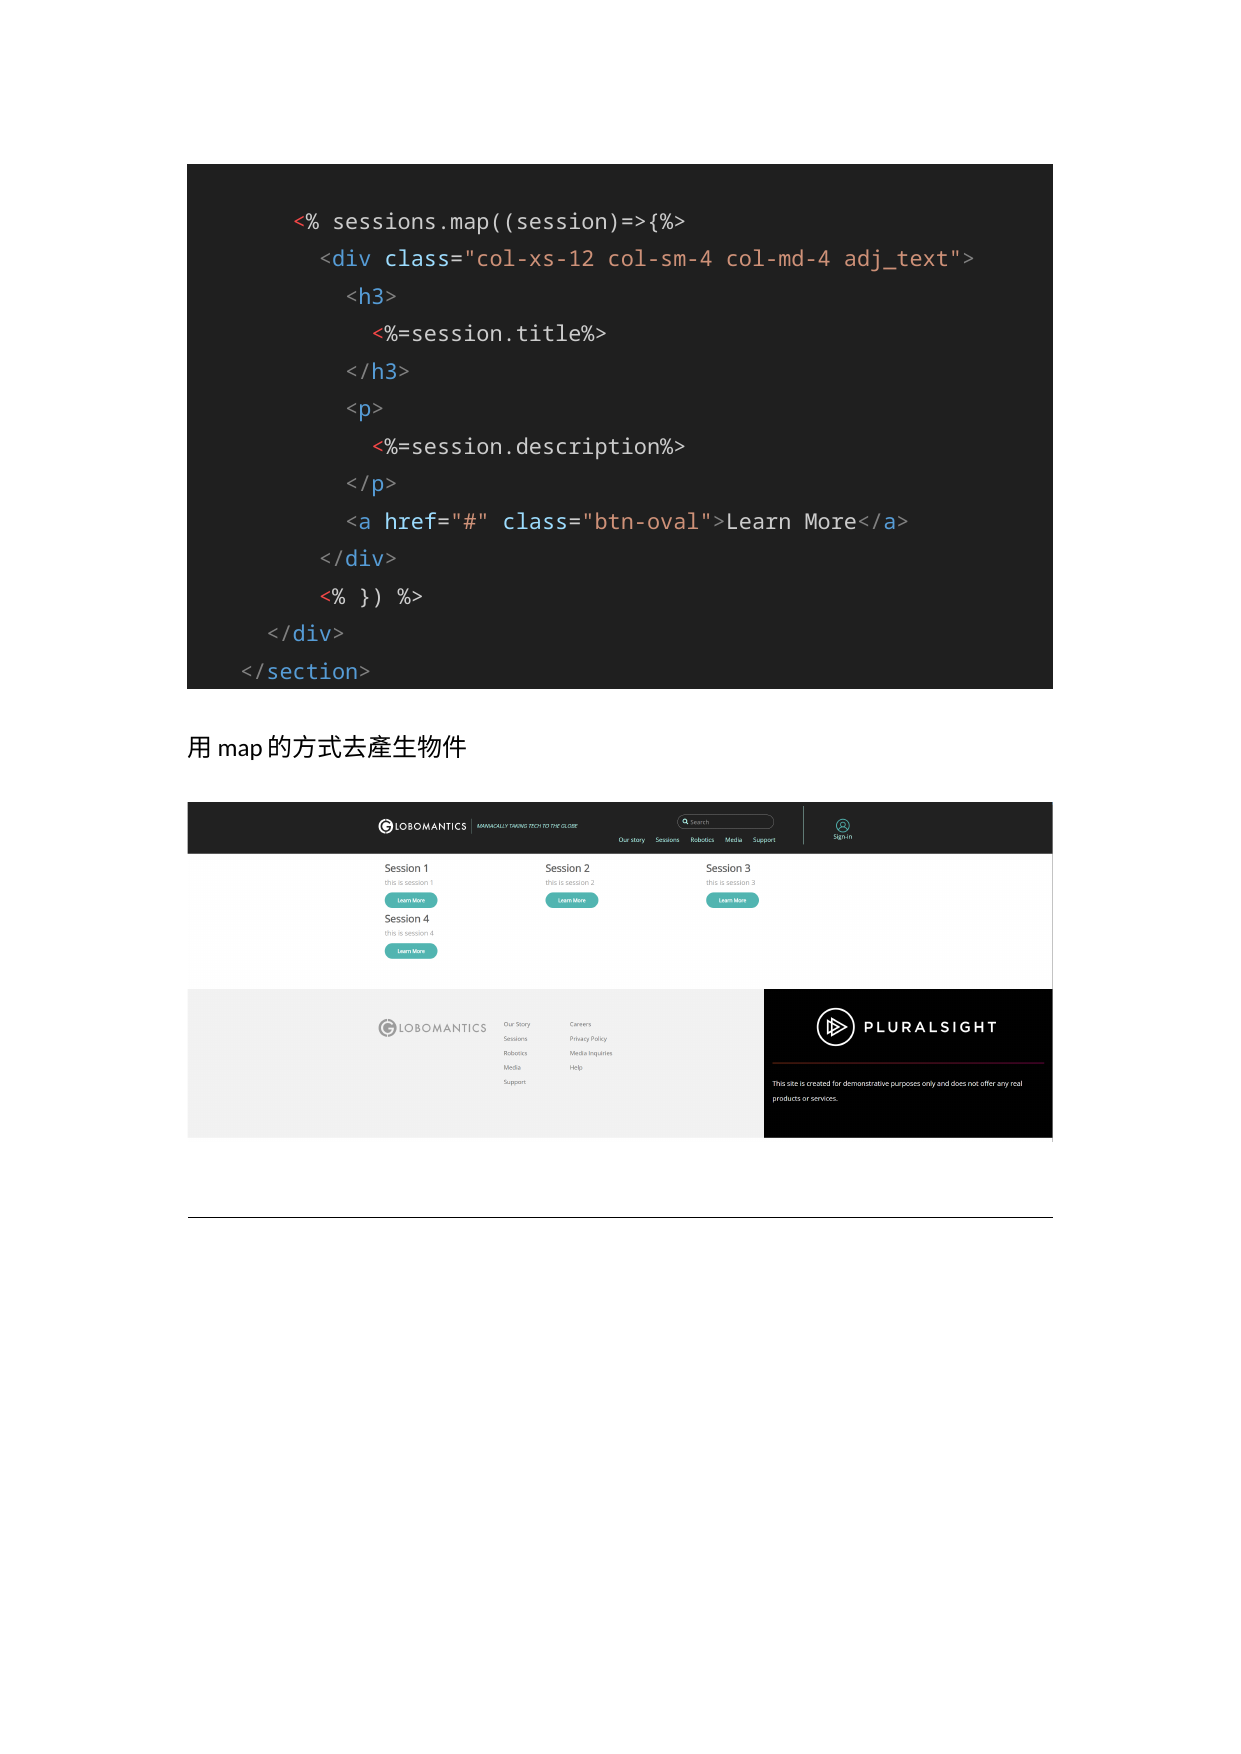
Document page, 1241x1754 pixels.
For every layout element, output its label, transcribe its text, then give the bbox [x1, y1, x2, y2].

picture [187, 802, 1053, 1142]
text <%=session.title%> [187, 314, 1053, 352]
text </p> [187, 464, 1053, 502]
text </div> [187, 614, 1053, 652]
text <p> [187, 389, 1053, 427]
text </h3> [187, 352, 1053, 389]
text </div> [187, 539, 1053, 577]
text <a href="#" class="btn-oval">Learn More</a> [187, 502, 1053, 539]
text <div class="col-xs-12 col-sm-4 col-md-4 adj_text"> [187, 239, 1053, 277]
text <% }) %> [187, 577, 1053, 614]
text <%=session.description%> [187, 427, 1053, 464]
text 用map的方式去產生物件 [187, 727, 1053, 764]
text <% sessions.map((session)=>{%> [187, 202, 1053, 239]
text </section> [187, 652, 1053, 689]
text <h3> [187, 277, 1053, 314]
